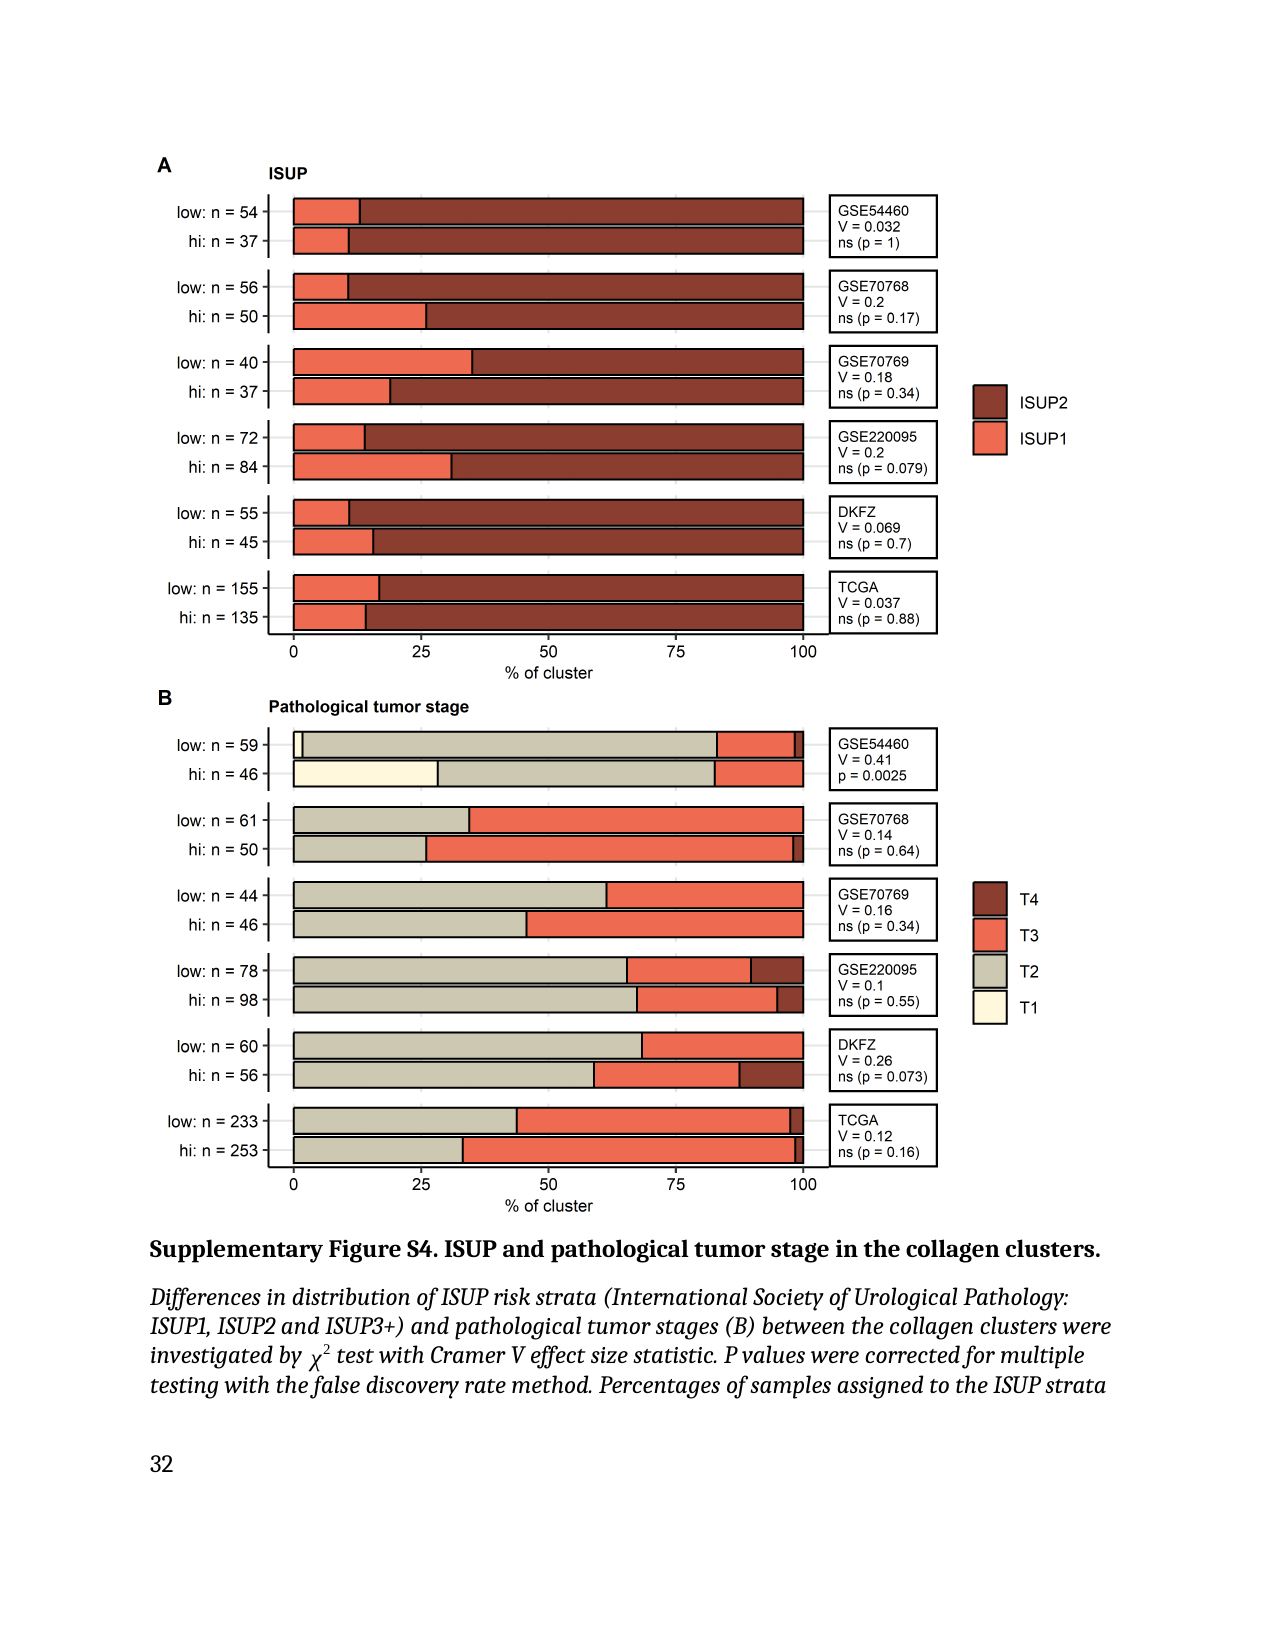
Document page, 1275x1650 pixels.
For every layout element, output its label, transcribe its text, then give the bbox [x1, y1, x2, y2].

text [150, 1283, 1125, 1400]
picture [150, 150, 1097, 1215]
text Supplementary Figure S4. ISUP and pathological tumor stage in the collagen clusters. [150, 1235, 1125, 1264]
